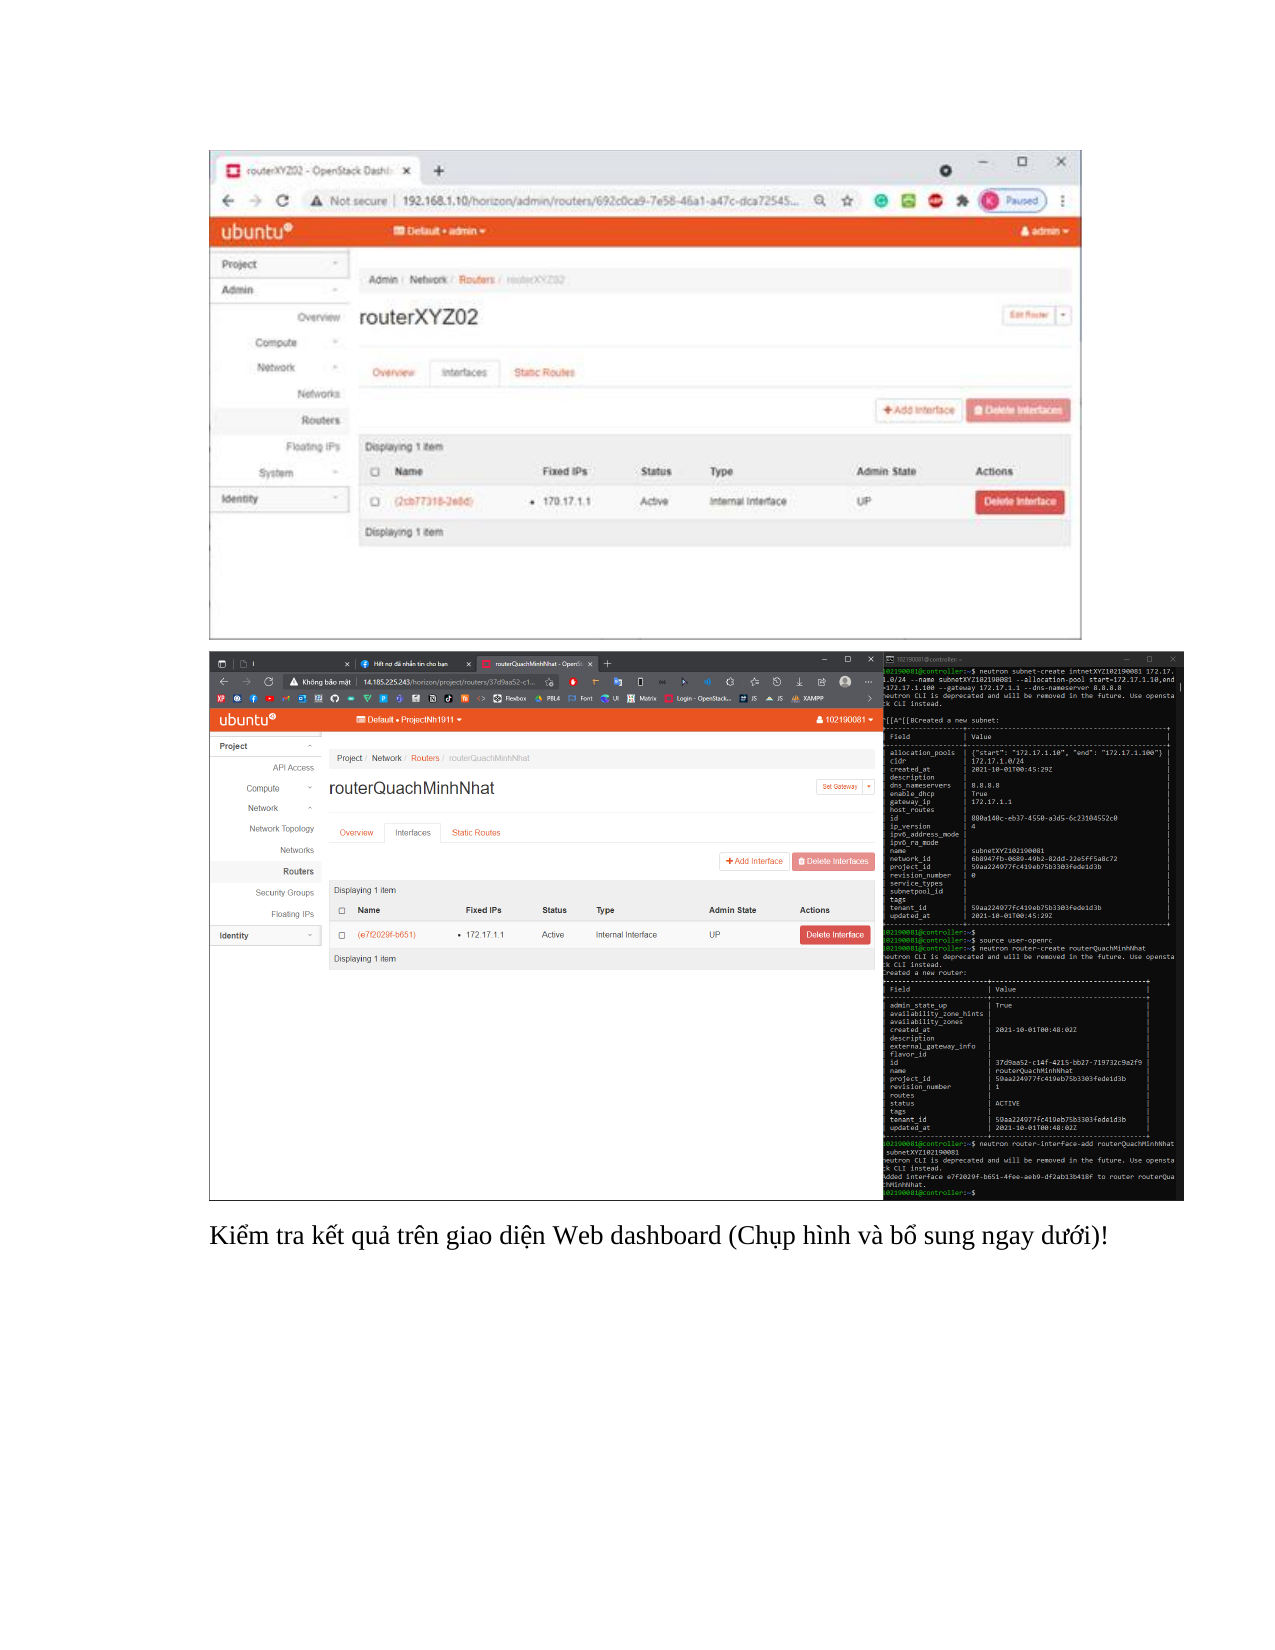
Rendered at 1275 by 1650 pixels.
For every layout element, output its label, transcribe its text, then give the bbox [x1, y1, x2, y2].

text Kiểm tra kết quả trên giao diện Web dashboard (Chụp hình và bổ sung ngay dưới)! [150, 1213, 1125, 1250]
picture [209, 651, 1184, 1201]
picture [209, 150, 1082, 640]
